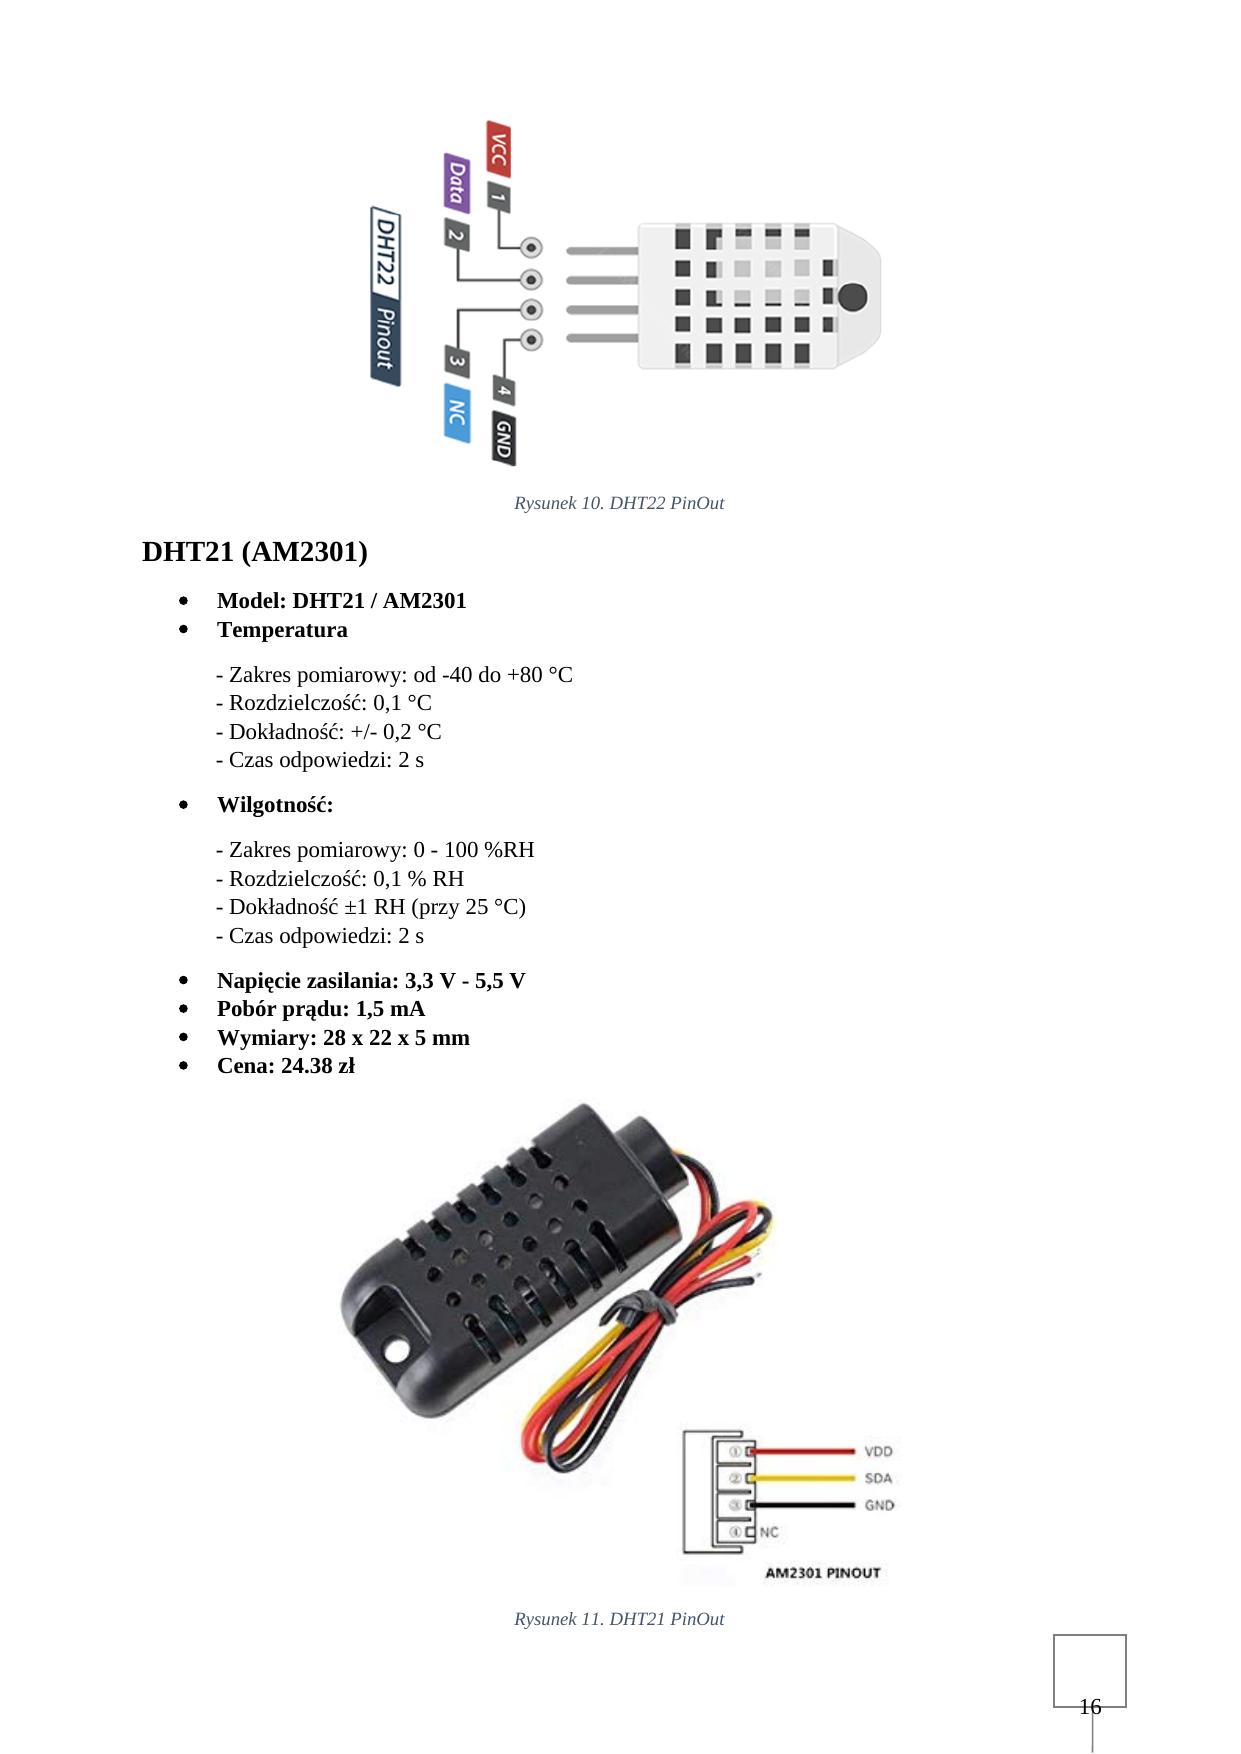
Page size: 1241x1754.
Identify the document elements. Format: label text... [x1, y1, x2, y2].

text Rysunek 11. DHT21 PinOut [112, 1608, 1128, 1630]
text - Zakres pomiarowy: od -40 do +80 °C - Rozdzielczość: 0,1 °C - Dokładność: +/- 0,2 °C - Czas odpowiedzi: 2 s [216, 661, 1128, 772]
list Cena: 24.38 zł [179, 1052, 1128, 1078]
picture [351, 114, 894, 474]
picture [332, 1097, 908, 1590]
text DHT21 (AM2301) [142, 534, 1128, 568]
list Napięcie zasilania: 3,3 V - 5,5 V [179, 967, 1128, 993]
text - Zakres pomiarowy: 0 - 100 %RH - Rozdzielczość: 0,1 % RH - Dokładność ±1 RH (przy 25 °C) - Czas odpowiedzi: 2 s [216, 836, 1128, 948]
list Pobór prądu: 1,5 mA [179, 995, 1128, 1022]
list Model: DHT21 / AM2301 [179, 587, 1128, 614]
list Temperatura [179, 616, 1128, 642]
text Rysunek 10. DHT22 PinOut [112, 492, 1128, 514]
list Wilgotność: [179, 791, 1128, 818]
list Wymiary: 28 x 22 x 5 mm [179, 1024, 1128, 1050]
